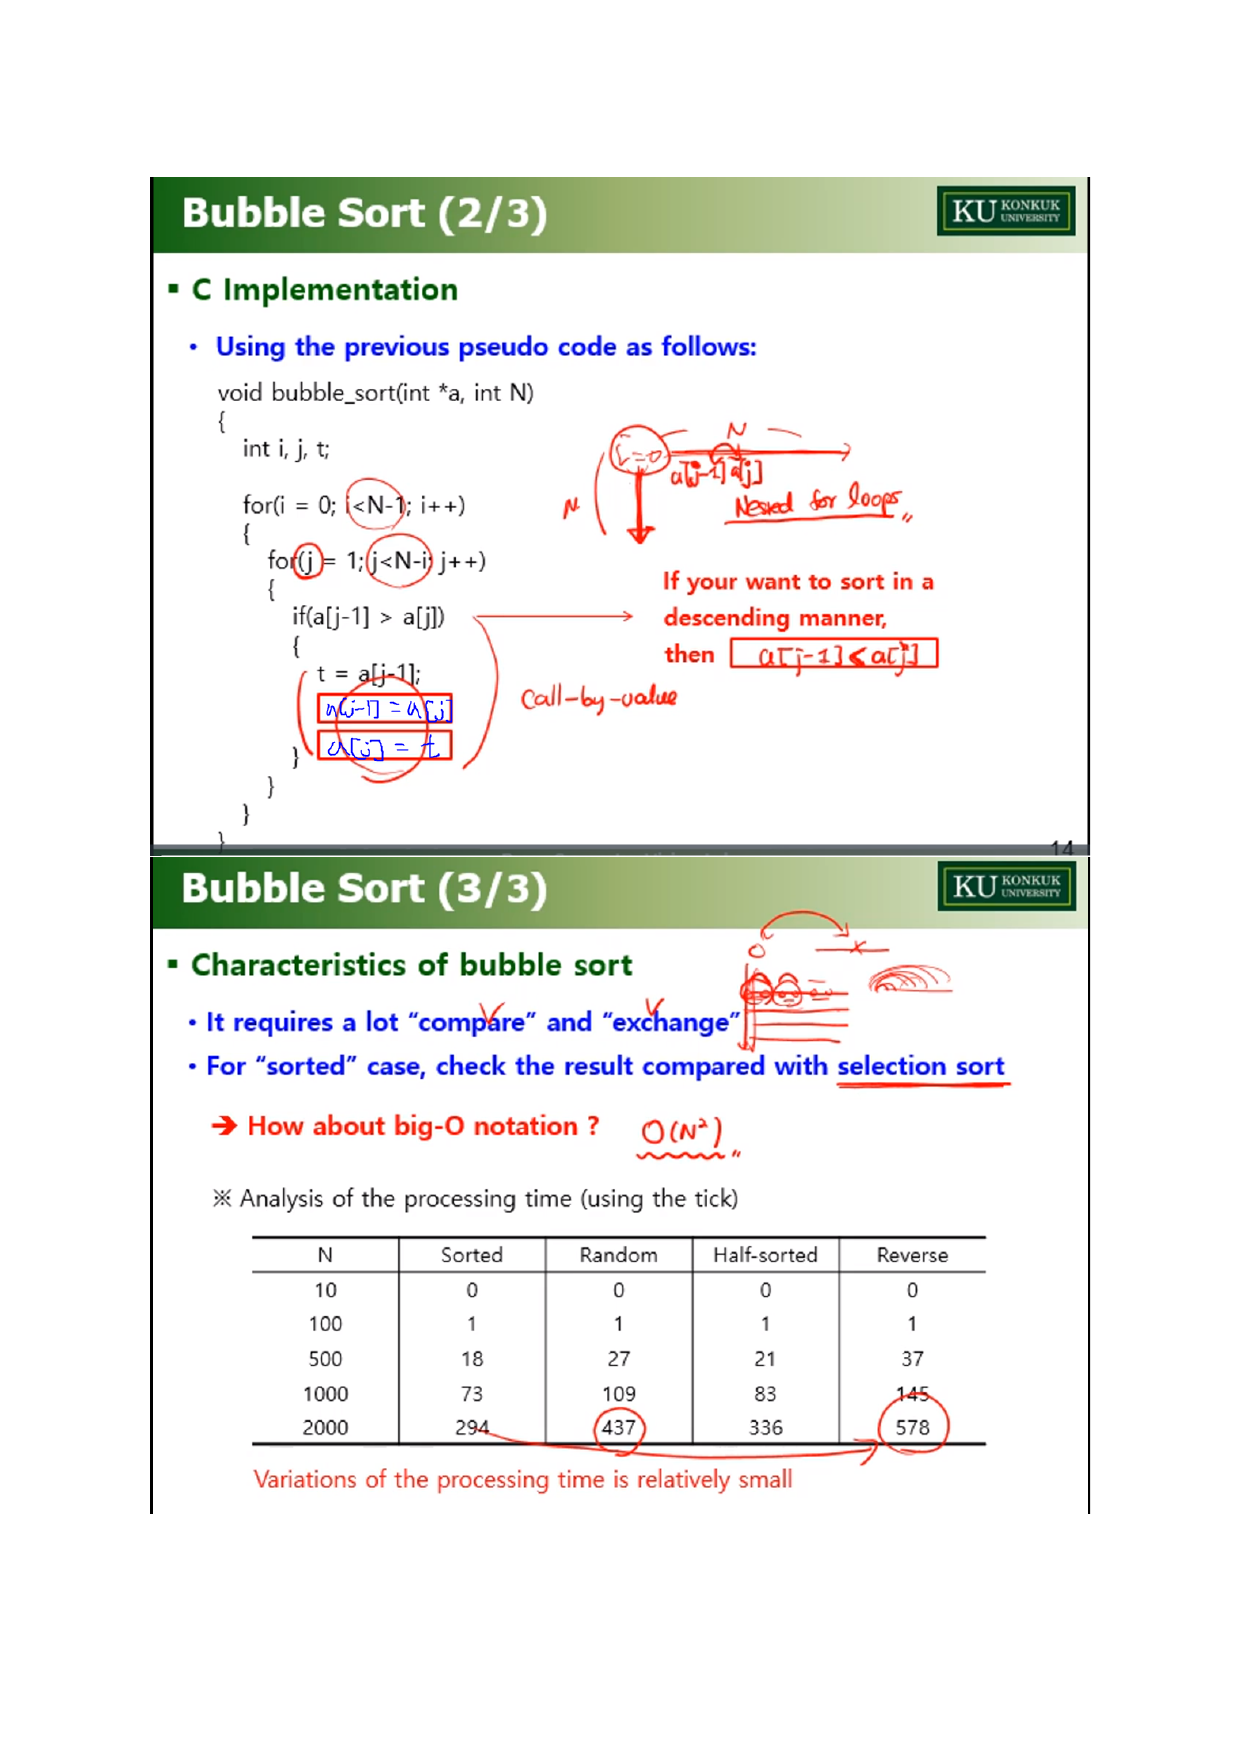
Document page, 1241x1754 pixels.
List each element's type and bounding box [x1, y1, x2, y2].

picture [150, 177, 1091, 856]
picture [150, 857, 1091, 1514]
